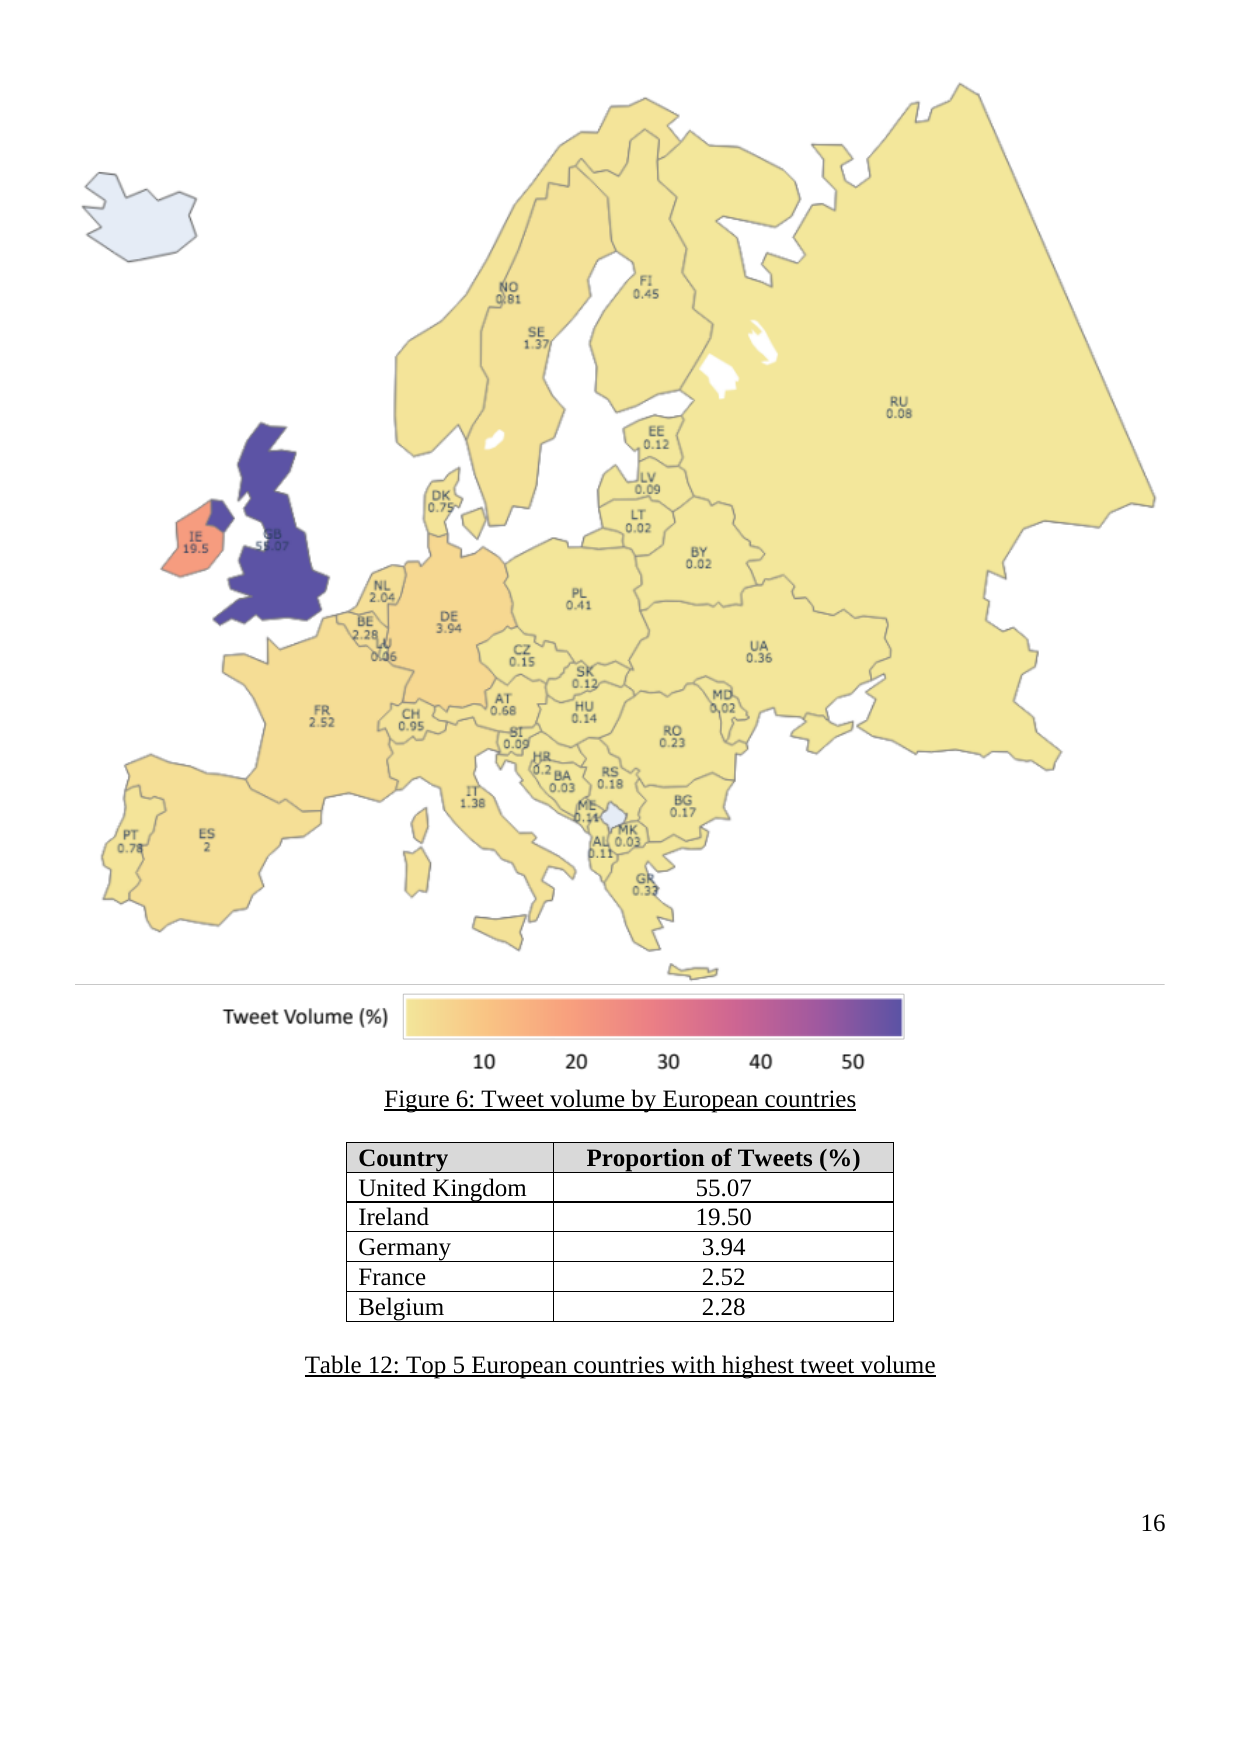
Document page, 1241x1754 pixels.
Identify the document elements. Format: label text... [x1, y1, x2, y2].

table_cell Germany [347, 1232, 553, 1261]
table_cell 2.52 [554, 1262, 893, 1291]
table_cell 2.28 [554, 1292, 893, 1321]
table_header Country [347, 1143, 553, 1172]
table_header Proportion of Tweets (%) [554, 1143, 893, 1172]
text Table 12: Top 5 European countries with highest tweet volume [75, 1350, 1165, 1379]
table_cell 3.94 [554, 1232, 893, 1261]
table_cell France [347, 1262, 553, 1291]
table_cell 55.07 [554, 1173, 893, 1201]
table_cell Ireland [347, 1203, 553, 1231]
table_cell United Kingdom [347, 1173, 553, 1201]
table_cell Belgium [347, 1292, 553, 1321]
table_cell 19.50 [554, 1203, 893, 1231]
text Figure 6: Tweet volume by European countries [75, 1084, 1165, 1113]
